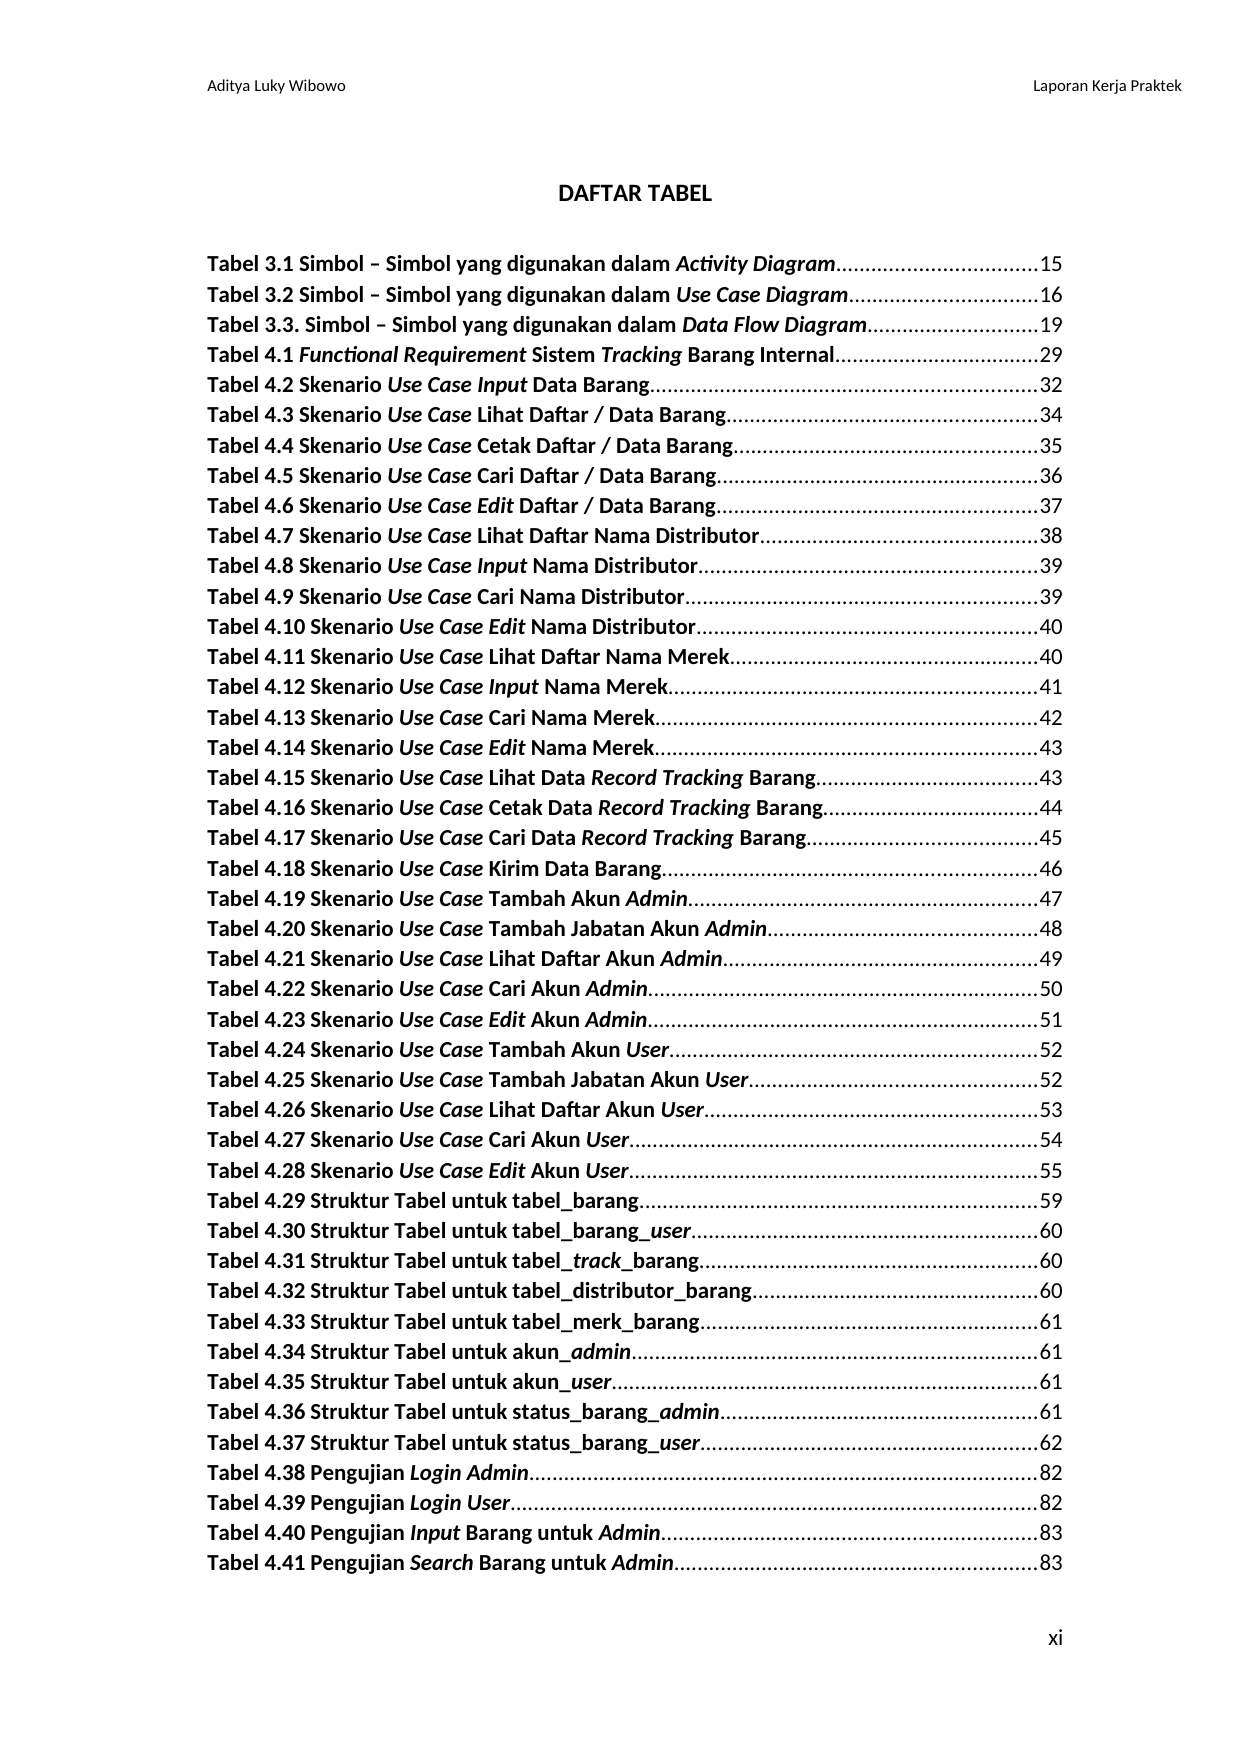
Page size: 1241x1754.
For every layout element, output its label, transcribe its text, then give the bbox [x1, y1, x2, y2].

text Tabel 3.2 Simbol – Simbol yang digunakan dalam Use Case Diagram 16 [207, 280, 1063, 308]
text Tabel 4.2 Skenario Use Case Input Data Barang 32 [207, 370, 1063, 398]
text Tabel 4.29 Struktur Tabel untuk tabel_barang 59 [207, 1186, 1063, 1214]
text Tabel 4.12 Skenario Use Case Input Nama Merek 41 [207, 672, 1063, 700]
text Tabel 4.18 Skenario Use Case Kirim Data Barang 46 [207, 854, 1063, 882]
text Tabel 4.16 Skenario Use Case Cetak Data Record Tracking Barang 44 [207, 793, 1063, 821]
text Tabel 4.15 Skenario Use Case Lihat Data Record Tracking Barang 43 [207, 763, 1063, 791]
text Tabel 4.27 Skenario Use Case Cari Akun User 54 [207, 1126, 1063, 1153]
text Tabel 4.21 Skenario Use Case Lihat Daftar Akun Admin 49 [207, 944, 1063, 972]
text Tabel 4.7 Skenario Use Case Lihat Daftar Nama Distributor 38 [207, 521, 1063, 549]
subtitle DAFTAR TABEL [207, 177, 1063, 207]
text Tabel 3.3. Simbol – Simbol yang digunakan dalam Data Flow Diagram 19 [207, 310, 1063, 338]
text Tabel 4.34 Struktur Tabel untuk akun_admin 61 [207, 1337, 1063, 1365]
text Tabel 4.26 Skenario Use Case Lihat Daftar Akun User 53 [207, 1095, 1063, 1123]
text Tabel 4.20 Skenario Use Case Tambah Jabatan Akun Admin 48 [207, 914, 1063, 942]
text Tabel 4.28 Skenario Use Case Edit Akun User 55 [207, 1156, 1063, 1184]
text Tabel 4.4 Skenario Use Case Cetak Daftar / Data Barang 35 [207, 431, 1063, 459]
text Tabel 4.32 Struktur Tabel untuk tabel_distributor_barang 60 [207, 1277, 1063, 1304]
text Tabel 4.37 Struktur Tabel untuk status_barang_user 62 [207, 1428, 1063, 1456]
text Tabel 3.1 Simbol – Simbol yang digunakan dalam Activity Diagram 15 [207, 249, 1063, 277]
text Tabel 4.5 Skenario Use Case Cari Daftar / Data Barang 36 [207, 461, 1063, 489]
text Tabel 4.38 Pengujian Login Admin 82 [207, 1458, 1063, 1486]
text Tabel 4.35 Struktur Tabel untuk akun_user 61 [207, 1367, 1063, 1395]
text Tabel 4.11 Skenario Use Case Lihat Daftar Nama Merek 40 [207, 642, 1063, 670]
text Tabel 4.30 Struktur Tabel untuk tabel_barang_user 60 [207, 1216, 1063, 1244]
text Tabel 4.39 Pengujian Login User 82 [207, 1488, 1063, 1516]
text Tabel 4.31 Struktur Tabel untuk tabel_track_barang 60 [207, 1246, 1063, 1274]
text Tabel 4.33 Struktur Tabel untuk tabel_merk_barang 61 [207, 1307, 1063, 1335]
text Tabel 4.8 Skenario Use Case Input Nama Distributor 39 [207, 552, 1063, 579]
text Tabel 4.13 Skenario Use Case Cari Nama Merek 42 [207, 703, 1063, 731]
text Tabel 4.24 Skenario Use Case Tambah Akun User 52 [207, 1035, 1063, 1063]
text Tabel 4.23 Skenario Use Case Edit Akun Admin 51 [207, 1005, 1063, 1033]
text Tabel 4.40 Pengujian Input Barang untuk Admin 83 [207, 1518, 1063, 1546]
text Tabel 4.19 Skenario Use Case Tambah Akun Admin 47 [207, 884, 1063, 912]
text Tabel 4.10 Skenario Use Case Edit Nama Distributor 40 [207, 612, 1063, 640]
text Tabel 4.14 Skenario Use Case Edit Nama Merek 43 [207, 733, 1063, 761]
text Tabel 4.6 Skenario Use Case Edit Daftar / Data Barang 37 [207, 491, 1063, 519]
text Tabel 4.3 Skenario Use Case Lihat Daftar / Data Barang 34 [207, 401, 1063, 428]
text Tabel 4.9 Skenario Use Case Cari Nama Distributor 39 [207, 582, 1063, 610]
text Tabel 4.22 Skenario Use Case Cari Akun Admin 50 [207, 974, 1063, 1002]
text Tabel 4.1 Functional Requirement Sistem Tracking Barang Internal 29 [207, 340, 1063, 368]
text Tabel 4.25 Skenario Use Case Tambah Jabatan Akun User 52 [207, 1065, 1063, 1093]
text Tabel 4.41 Pengujian Search Barang untuk Admin 83 [207, 1548, 1063, 1576]
text Tabel 4.17 Skenario Use Case Cari Data Record Tracking Barang 45 [207, 823, 1063, 851]
text Tabel 4.36 Struktur Tabel untuk status_barang_admin 61 [207, 1397, 1063, 1425]
